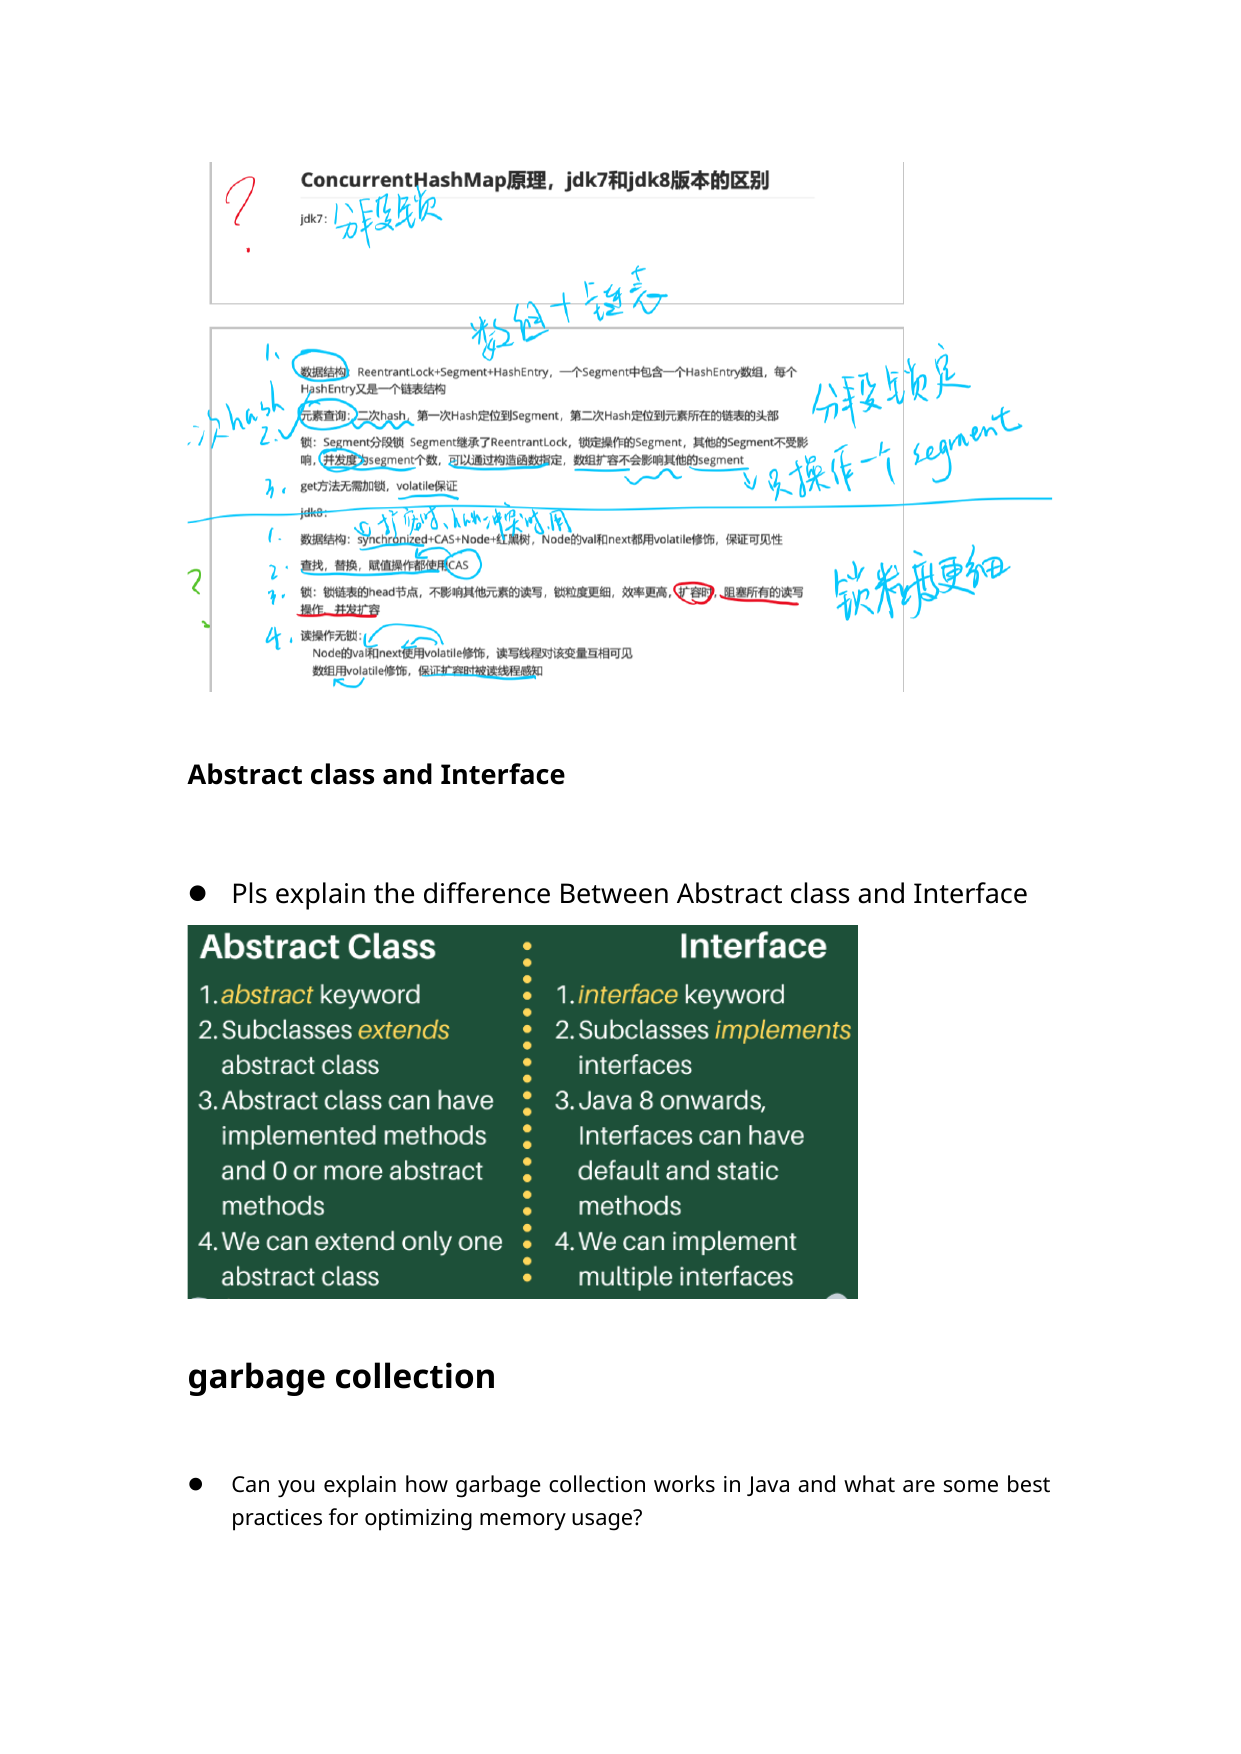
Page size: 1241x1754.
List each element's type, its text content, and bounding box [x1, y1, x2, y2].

subtitle Abstract class and Interface [187, 742, 1053, 807]
subtitle garbage collection [187, 1343, 1053, 1408]
picture [187, 162, 1053, 692]
list Pls explain the difference Between Abstract class and Interface [187, 861, 1053, 926]
list Can you explain how garbage collection works in Java and what are some best practices for optimizing memory usage? [187, 1468, 1053, 1533]
picture [187, 925, 858, 1299]
